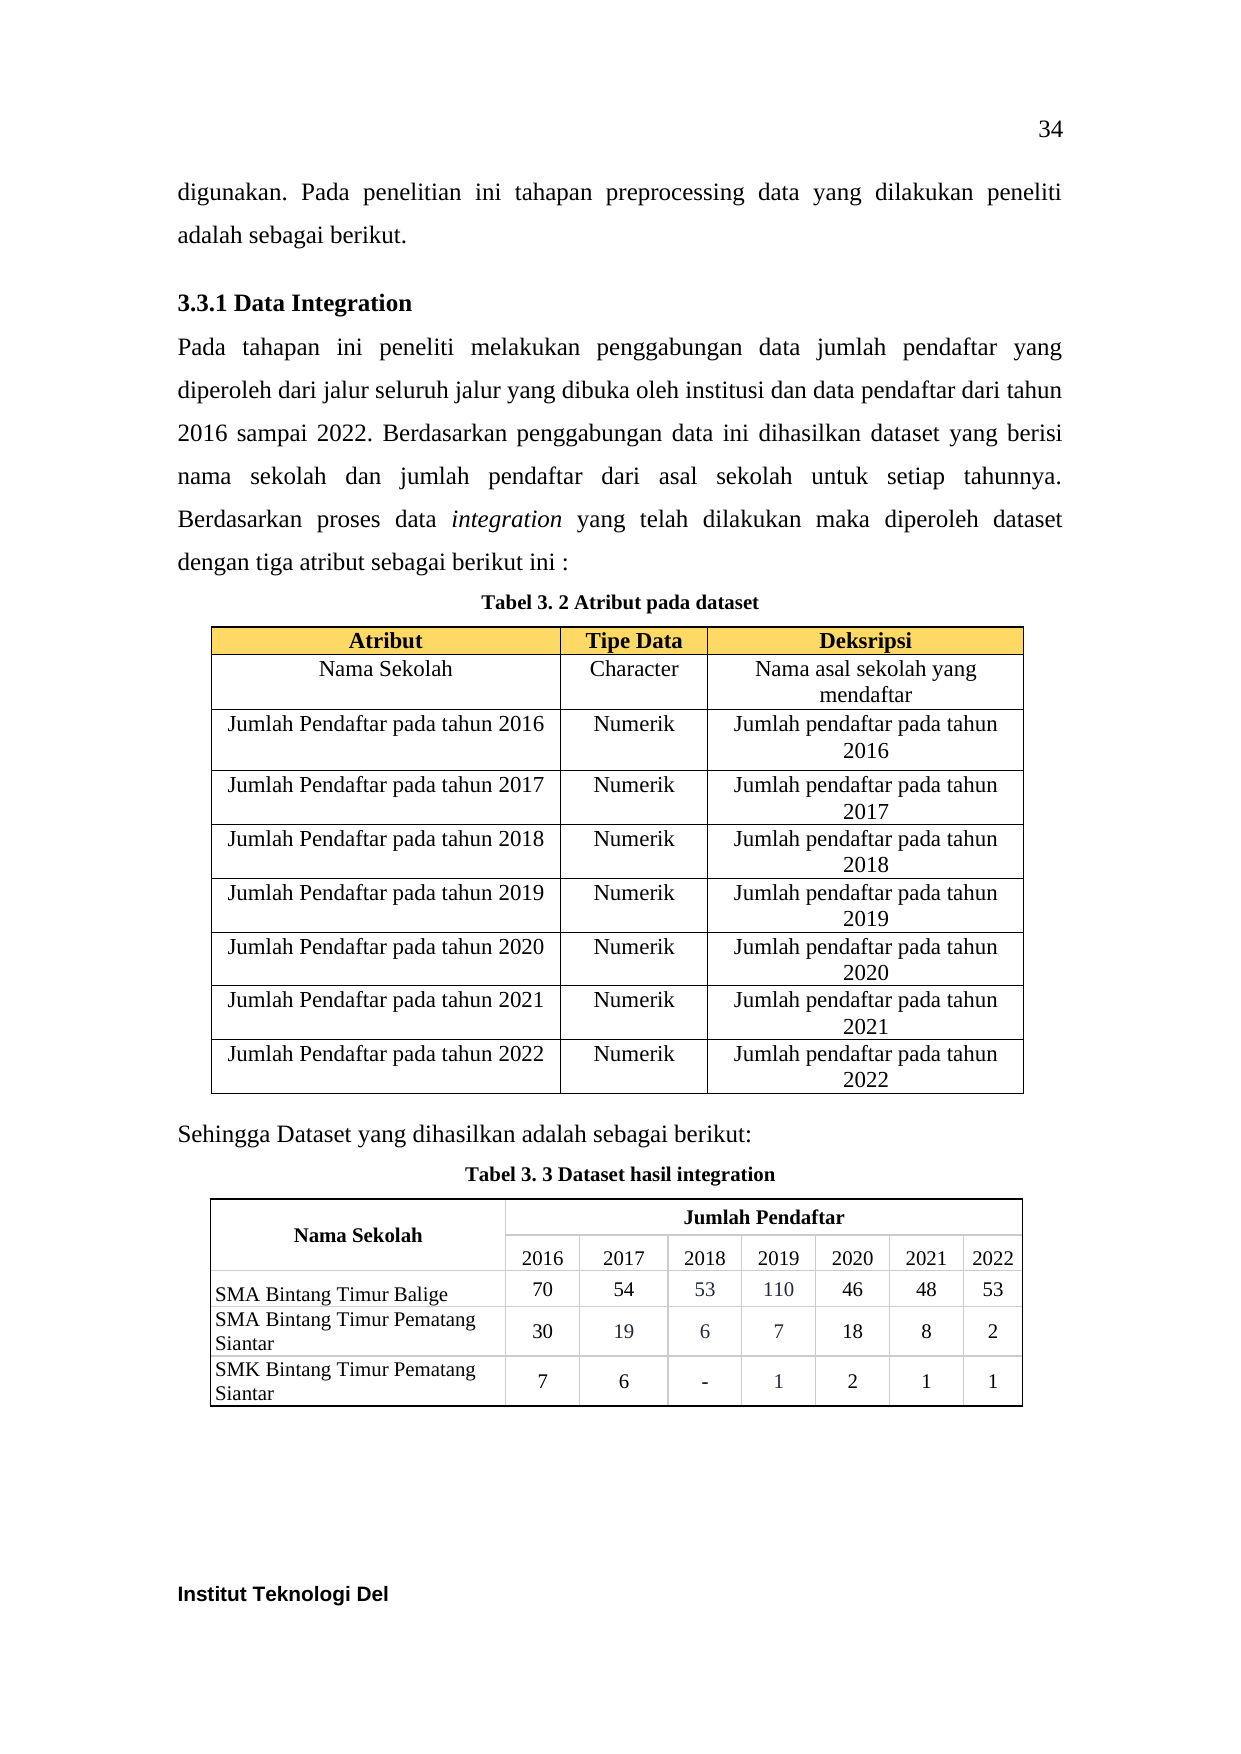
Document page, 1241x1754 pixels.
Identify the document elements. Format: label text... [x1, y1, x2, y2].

table_cell Numerik [561, 710, 707, 770]
table_cell Jumlah Pendaftar pada tahun 2022 [212, 1040, 560, 1093]
table_cell 2022 [964, 1236, 1022, 1270]
table_cell 53 [669, 1271, 741, 1306]
table_header Jumlah Pendaftar [506, 1200, 1022, 1234]
table_cell 18 [816, 1307, 889, 1355]
table_cell 46 [816, 1271, 889, 1306]
table_cell Jumlah pendaftar pada tahun 2017 [708, 771, 1023, 824]
table_cell 110 [742, 1271, 815, 1306]
table_cell Numerik [561, 879, 707, 932]
table_cell 2016 [506, 1236, 579, 1270]
table_cell 70 [506, 1271, 579, 1306]
table_header Nama Sekolah [211, 1200, 505, 1270]
table_cell Numerik [561, 771, 707, 824]
table_header Deksripsi [708, 628, 1023, 654]
table_cell 48 [890, 1271, 963, 1306]
table_cell Jumlah Pendaftar pada tahun 2017 [212, 771, 560, 824]
table_cell SMA Bintang Timur Pematang Siantar [211, 1307, 505, 1355]
table_cell 53 [964, 1271, 1022, 1306]
table_cell Character [561, 655, 707, 709]
table_header Atribut [212, 628, 560, 654]
table_cell Jumlah Pendaftar pada tahun 2021 [212, 986, 560, 1039]
table_cell - [669, 1357, 741, 1405]
table_cell 6 [580, 1357, 667, 1405]
table_cell Jumlah pendaftar pada tahun 2016 [708, 710, 1023, 770]
text Tabel 3. 3 Dataset hasil integration [177, 1162, 1063, 1186]
table_cell Jumlah pendaftar pada tahun 2018 [708, 825, 1023, 878]
table_cell 2 [964, 1307, 1022, 1355]
table_cell Numerik [561, 986, 707, 1039]
table_cell Jumlah pendaftar pada tahun 2021 [708, 986, 1023, 1039]
table_header Tipe Data [561, 628, 707, 654]
text Sehingga Dataset yang dihasilkan adalah sebagai berikut: [177, 1119, 1063, 1148]
table_cell 1 [742, 1357, 815, 1405]
table_cell 2021 [890, 1236, 963, 1270]
table_cell Jumlah pendaftar pada tahun 2022 [708, 1040, 1023, 1093]
table_cell 54 [580, 1271, 667, 1306]
table_cell 1 [964, 1357, 1022, 1405]
table_cell 19 [580, 1307, 667, 1355]
table_cell 2019 [742, 1236, 815, 1270]
table_cell 2018 [669, 1236, 741, 1270]
table_cell 2020 [816, 1236, 889, 1270]
text Tabel 3. 2 Atribut pada dataset [177, 590, 1063, 614]
table_cell Nama Sekolah [212, 655, 560, 709]
table_cell 1 [890, 1357, 963, 1405]
table_cell Numerik [561, 933, 707, 985]
table_cell Jumlah pendaftar pada tahun 2020 [708, 933, 1023, 985]
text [177, 177, 1063, 249]
table_cell Nama asal sekolah yang mendaftar [708, 655, 1023, 709]
table_cell Jumlah Pendaftar pada tahun 2020 [212, 933, 560, 985]
table_cell Numerik [561, 1040, 707, 1093]
table_cell SMK Bintang Timur Pematang Siantar [211, 1357, 505, 1405]
table_cell Jumlah Pendaftar pada tahun 2016 [212, 710, 560, 770]
subtitle 3.3.1 Data Integration [177, 288, 1063, 317]
table_cell 30 [506, 1307, 579, 1355]
table_cell 2017 [580, 1236, 667, 1270]
table_cell Jumlah pendaftar pada tahun 2019 [708, 879, 1023, 932]
table_cell Numerik [561, 825, 707, 878]
table_cell Jumlah Pendaftar pada tahun 2019 [212, 879, 560, 932]
text Pada tahapan ini peneliti melakukan penggabungan data jumlah pendaftar yang diperoleh dari jalur seluruh jalur yang dibuka oleh institusi dan data pendaftar dari tahun 2016 sampai 2022. Berdasarkan penggabungan data ini dihasilkan dataset yang berisi nama sekolah dan jumlah pendaftar dari asal sekolah untuk setiap tahunnya. Berdasarkan proses data integration yang telah dilakukan maka diperoleh dataset dengan tiga atribut sebagai berikut ini : [177, 332, 1063, 576]
table_cell Jumlah Pendaftar pada tahun 2018 [212, 825, 560, 878]
table_cell 7 [506, 1357, 579, 1405]
table_cell 8 [890, 1307, 963, 1355]
table_cell 2 [816, 1357, 889, 1405]
table_cell 6 [669, 1307, 741, 1355]
table_cell 7 [742, 1307, 815, 1355]
table_cell SMA Bintang Timur Balige [211, 1271, 505, 1306]
